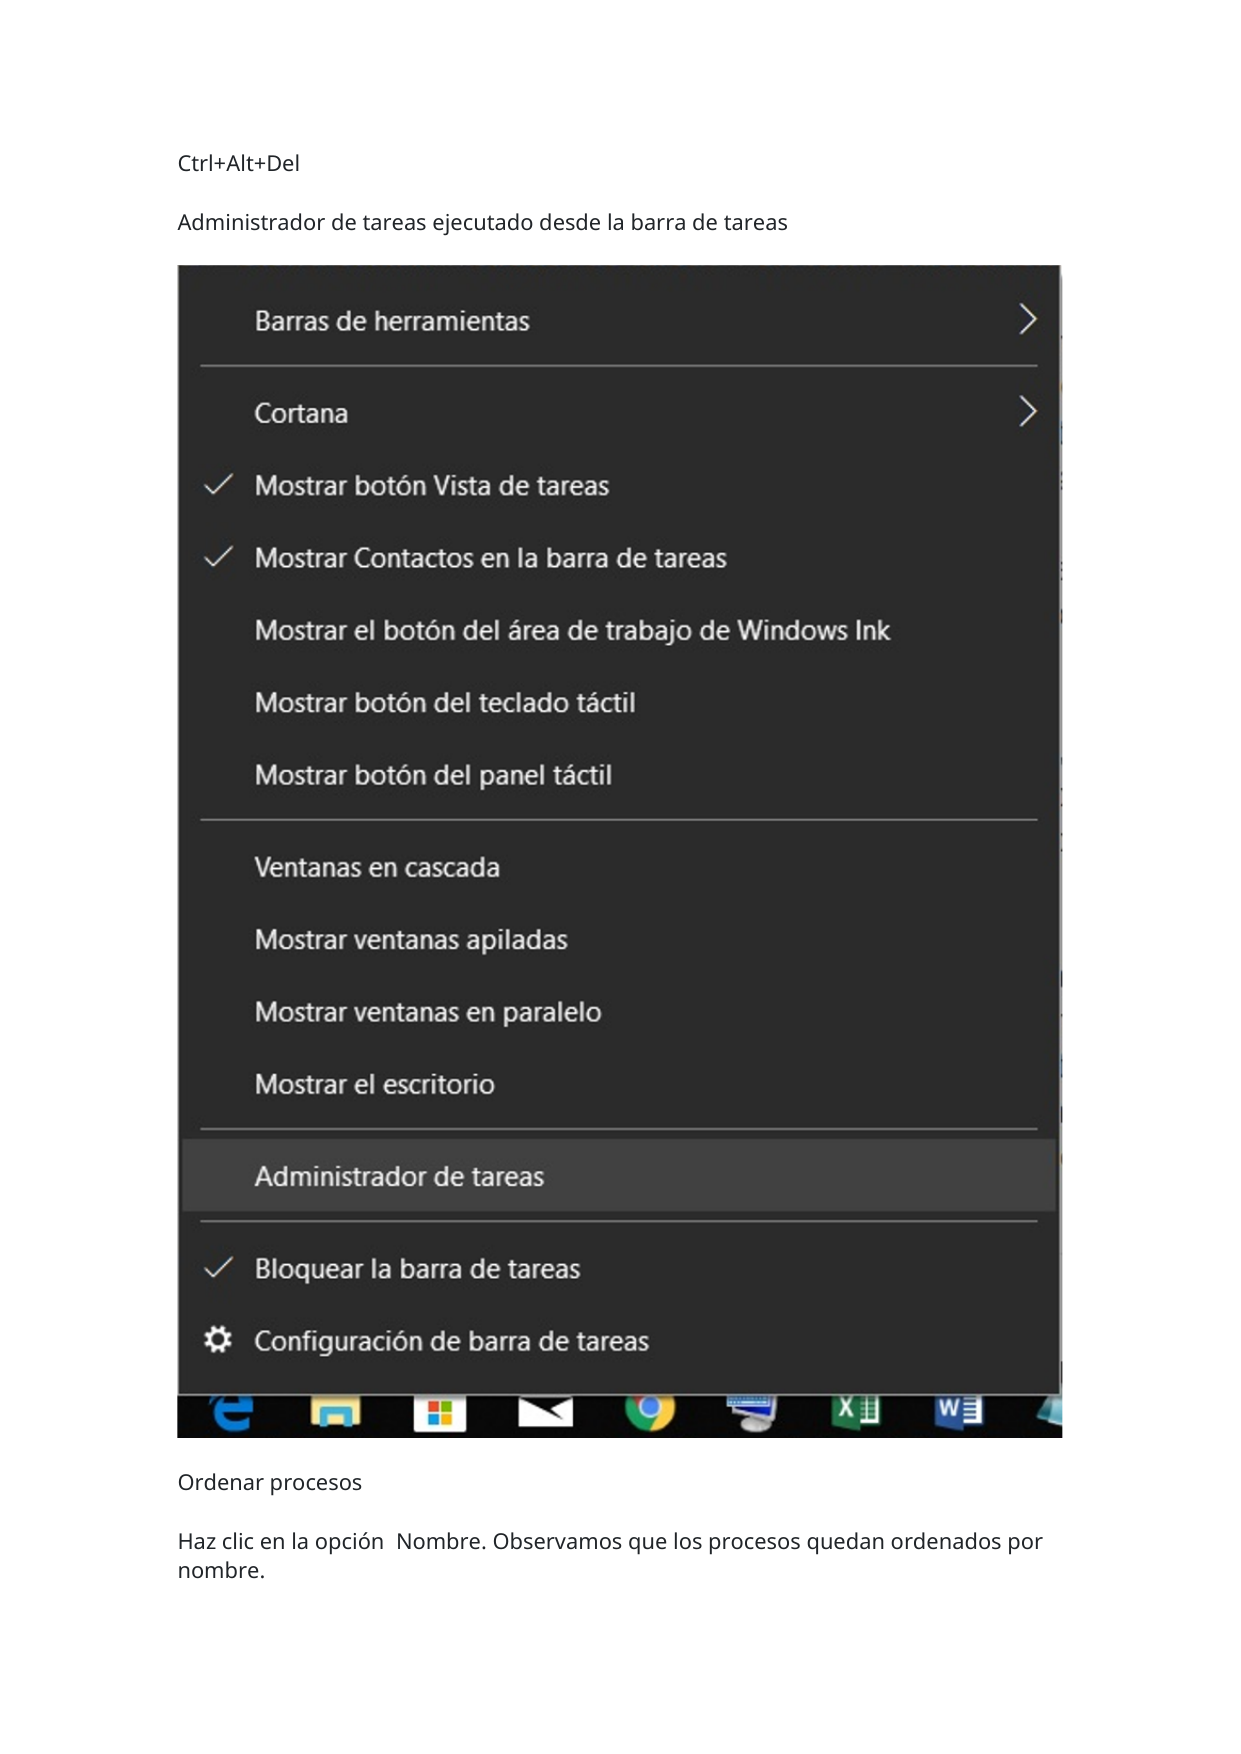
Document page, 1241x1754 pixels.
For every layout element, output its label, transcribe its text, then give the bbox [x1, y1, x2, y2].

text Ordenar procesos [177, 1467, 1063, 1497]
text Ctrl+Alt+Del [177, 148, 1063, 177]
text Haz clic en la opción Nombre. Observamos que los procesos quedan ordenados por nombre. [177, 1526, 1063, 1585]
picture [177, 265, 1063, 1438]
text Administrador de tareas ejecutado desde la barra de tareas [177, 207, 1063, 236]
